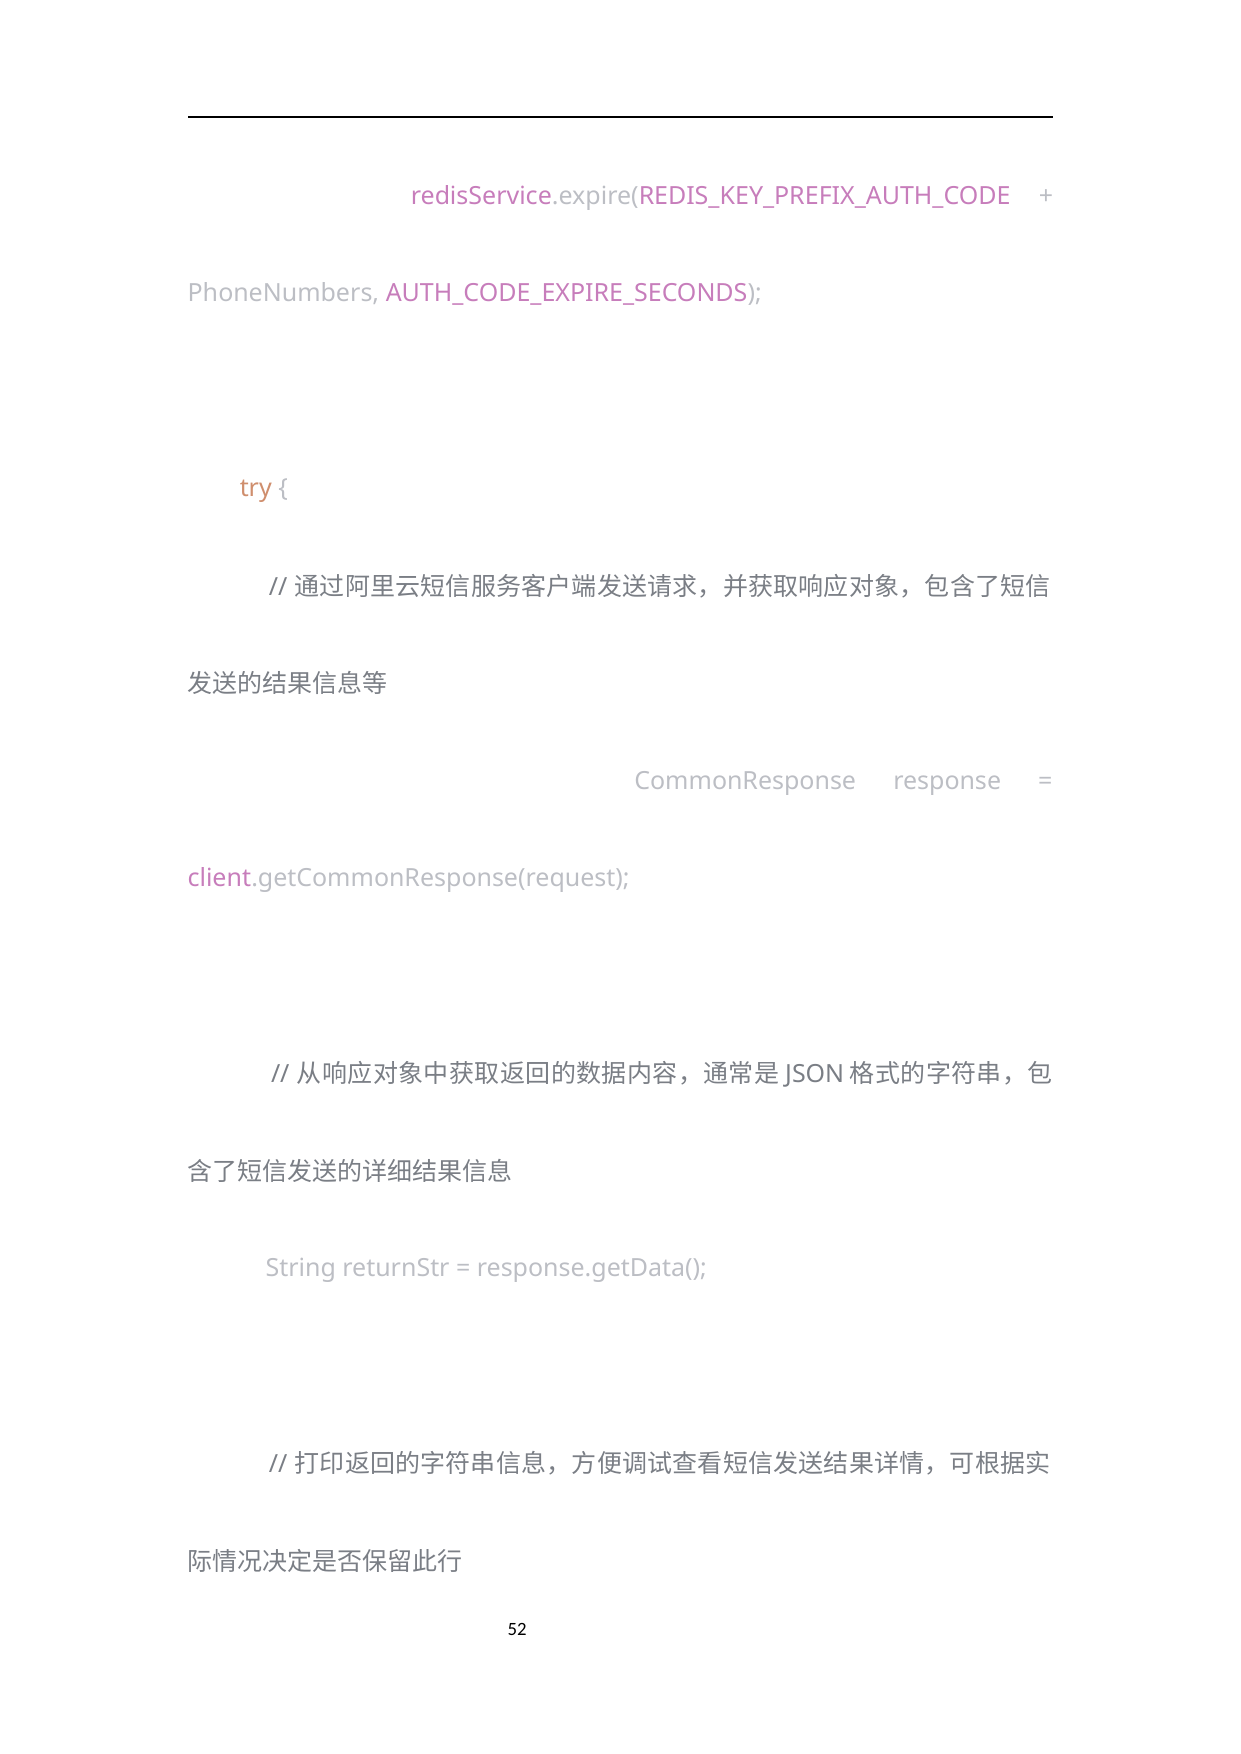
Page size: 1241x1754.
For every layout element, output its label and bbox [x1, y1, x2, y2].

text [187, 162, 1053, 1592]
